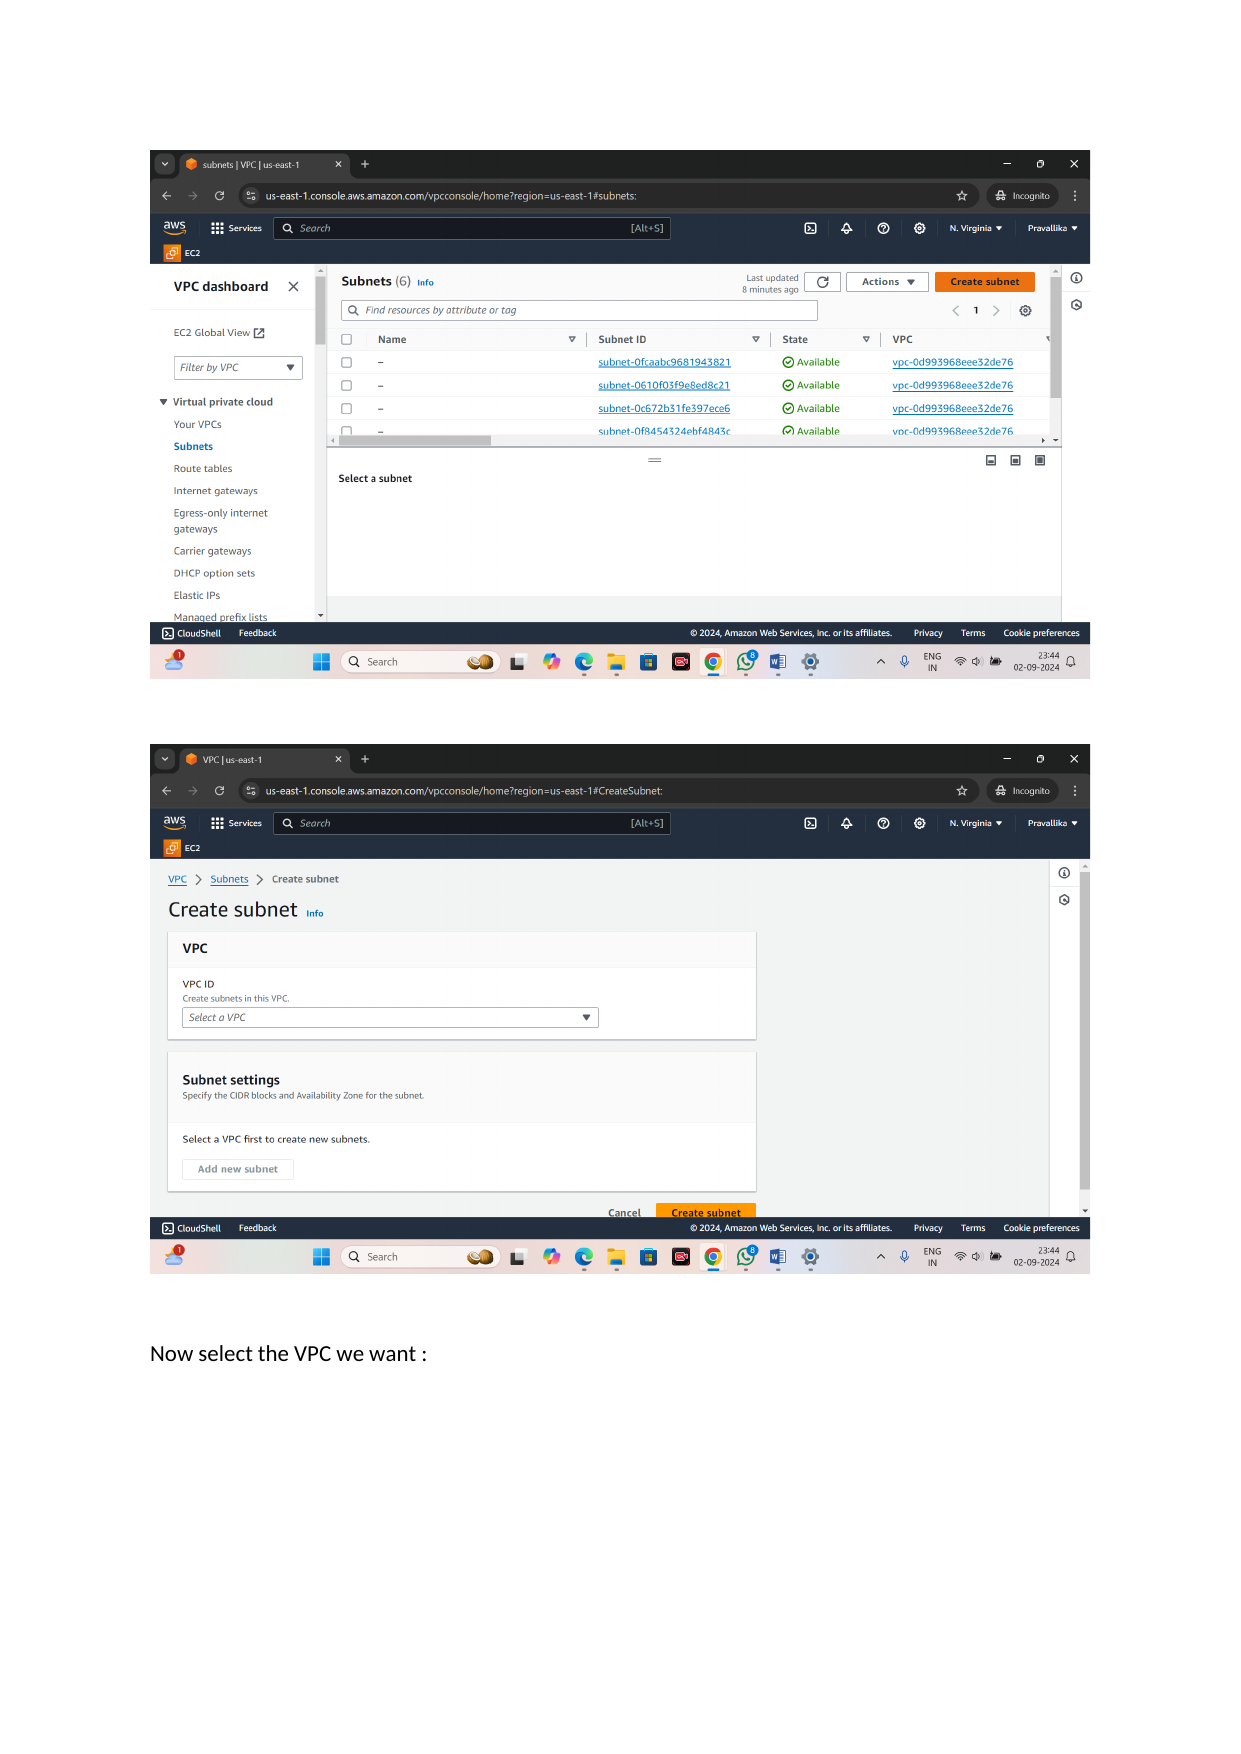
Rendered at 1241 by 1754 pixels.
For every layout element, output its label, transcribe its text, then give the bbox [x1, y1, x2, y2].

text Now select the VPC we want : [150, 1339, 1090, 1367]
picture [150, 150, 1091, 679]
picture [150, 744, 1091, 1274]
